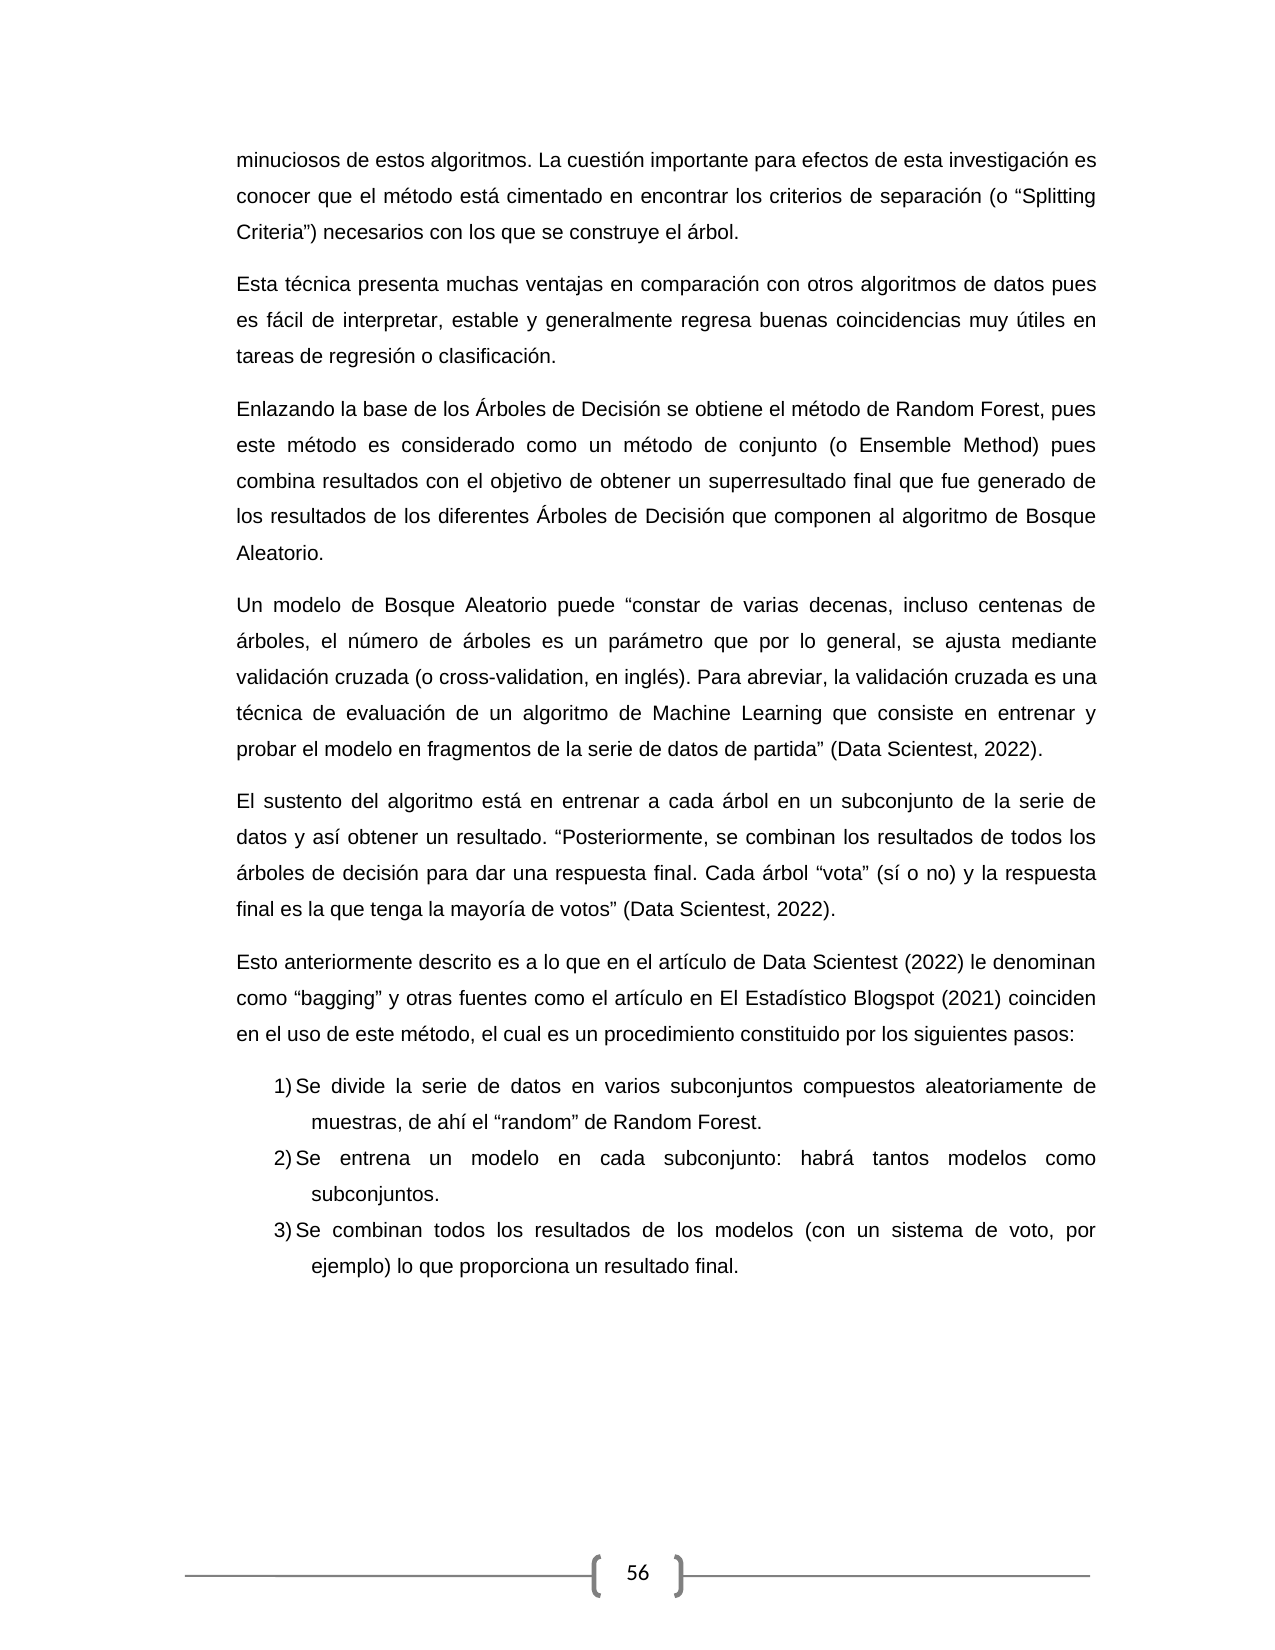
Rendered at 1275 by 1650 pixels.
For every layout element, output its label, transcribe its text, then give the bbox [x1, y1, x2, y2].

text Esta técnica presenta muchas ventajas en comparación con otros algoritmos de datos pues es fácil de interpretar, estable y generalmente regresa buenas coincidencias muy útiles en tareas de regresión o clasificación. [236, 272, 1098, 368]
text El sustento del algoritmo está en entrenar a cada árbol en un subconjunto de la serie de datos y así obtener un resultado. “Posteriormente, se combinan los resultados de todos los árboles de decisión para dar una respuesta final. Cada árbol “vota” (sí o no) y la respuesta final es la que tenga la mayoría de votos” . [236, 789, 1098, 921]
text Un modelo de Bosque Aleatorio puede “constar de varias decenas, incluso centenas de árboles, el número de árboles es un parámetro que por lo general, se ajusta mediante validación cruzada (o cross-validation, en inglés). Para abreviar, la validación cruzada es una técnica de evaluación de un algoritmo de Machine Learning que consiste en entrenar y probar el modelo en fragmentos de la serie de datos de partida” . [236, 593, 1098, 761]
list Se divide la serie de datos en varios subconjuntos compuestos aleatoriamente de muestras, de ahí el “random” de Random Forest. [274, 1074, 1098, 1134]
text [236, 148, 1098, 243]
list Se entrena un modelo en cada subconjunto: habrá tantos modelos como subconjuntos. [274, 1146, 1098, 1206]
text Enlazando la base de los Árboles de Decisión se obtiene el método de Random Forest, pues este método es considerado como un método de conjunto (o Ensemble Method) pues combina resultados con el objetivo de obtener un superresultado final que fue generado de los resultados de los diferentes Árboles de Decisión que componen al algoritmo de Bosque Aleatorio. [236, 397, 1098, 564]
text Esto anteriormente descrito es a lo que en el artículo de Data Scientest (2022) le denominan como “bagging” y otras fuentes como el artículo en El Estadístico Blogspot (2021) coinciden en el uso de este método, el cual es un procedimiento constituido por los siguientes pasos: [236, 950, 1098, 1046]
list Se combinan todos los resultados de los modelos (con un sistema de voto, por ejemplo) lo que proporciona un resultado final. [274, 1218, 1098, 1278]
